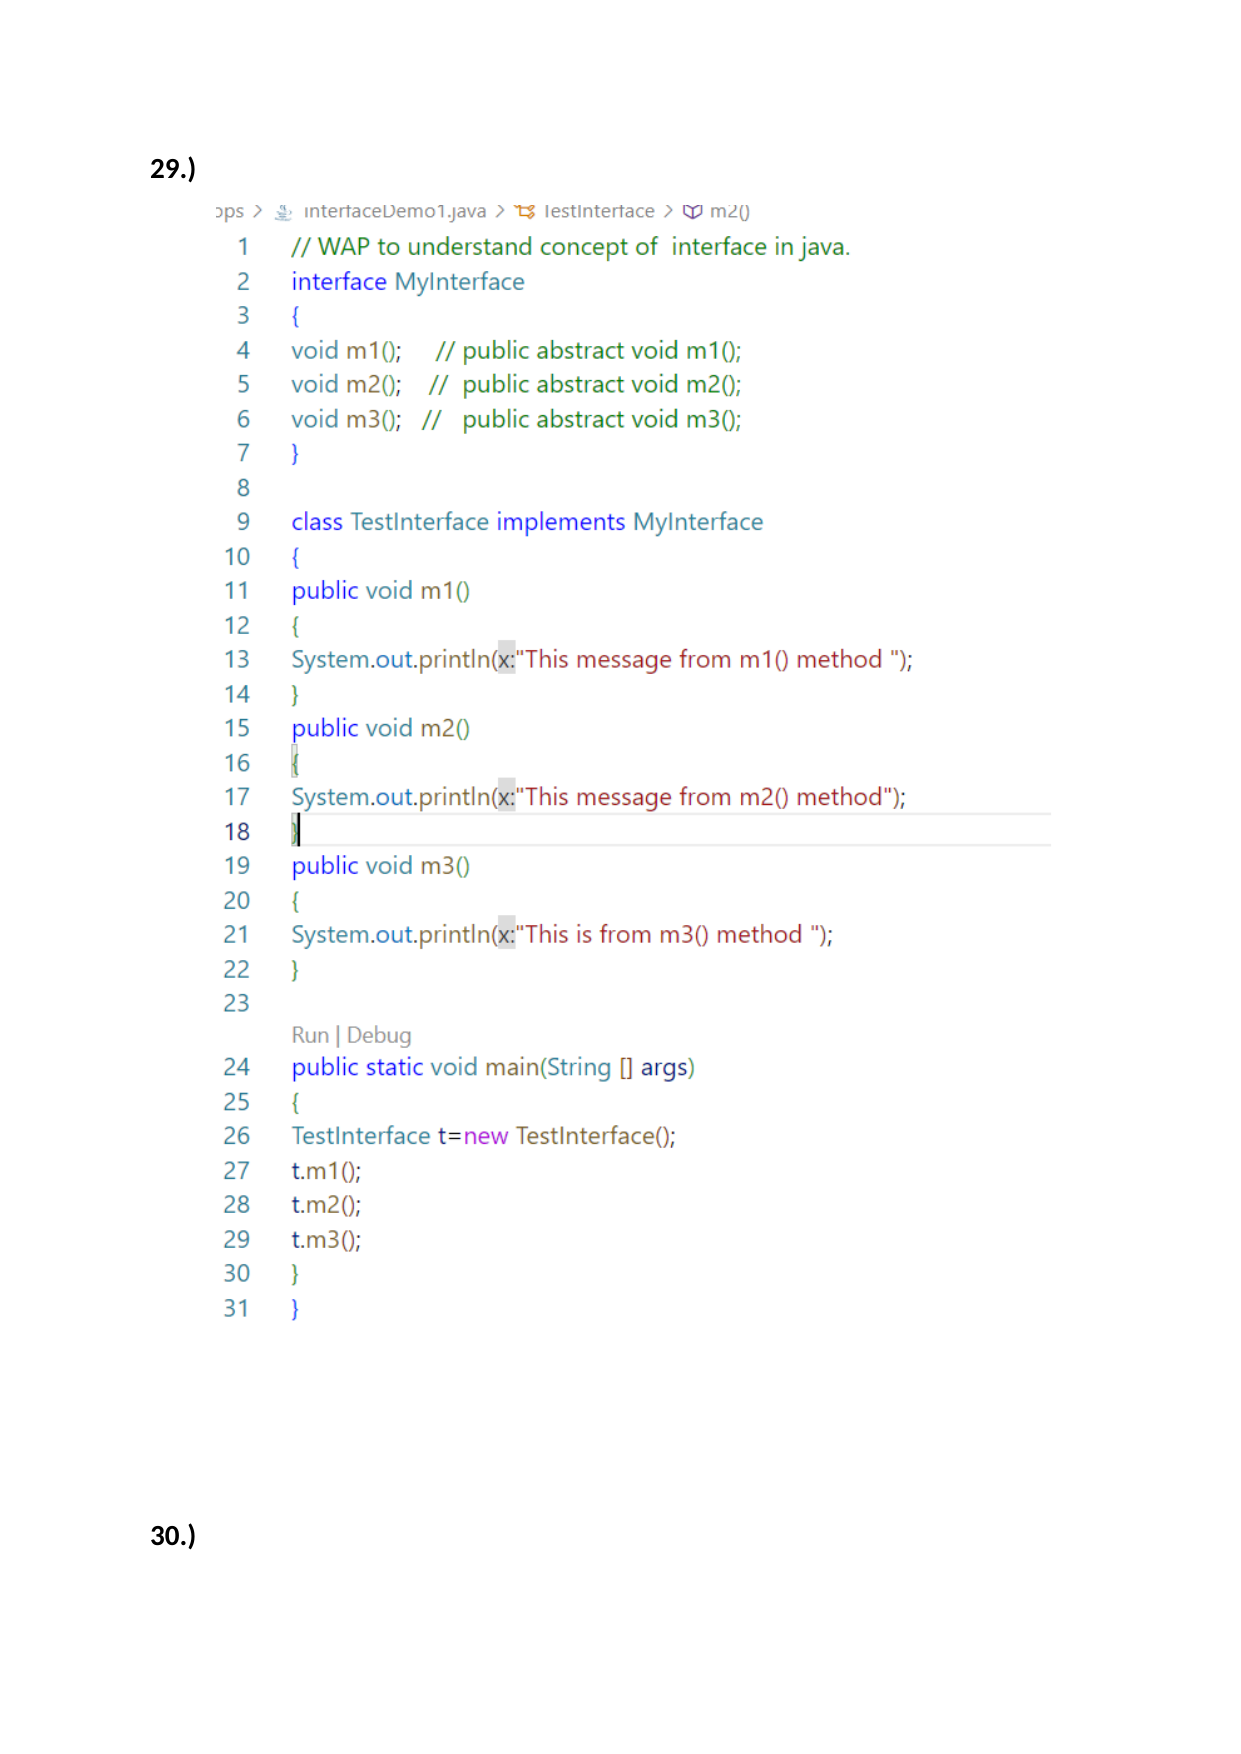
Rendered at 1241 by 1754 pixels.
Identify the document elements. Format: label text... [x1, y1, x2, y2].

picture [216, 205, 1052, 1333]
text 30.) [150, 1517, 1090, 1553]
text 29.) [150, 150, 1090, 186]
